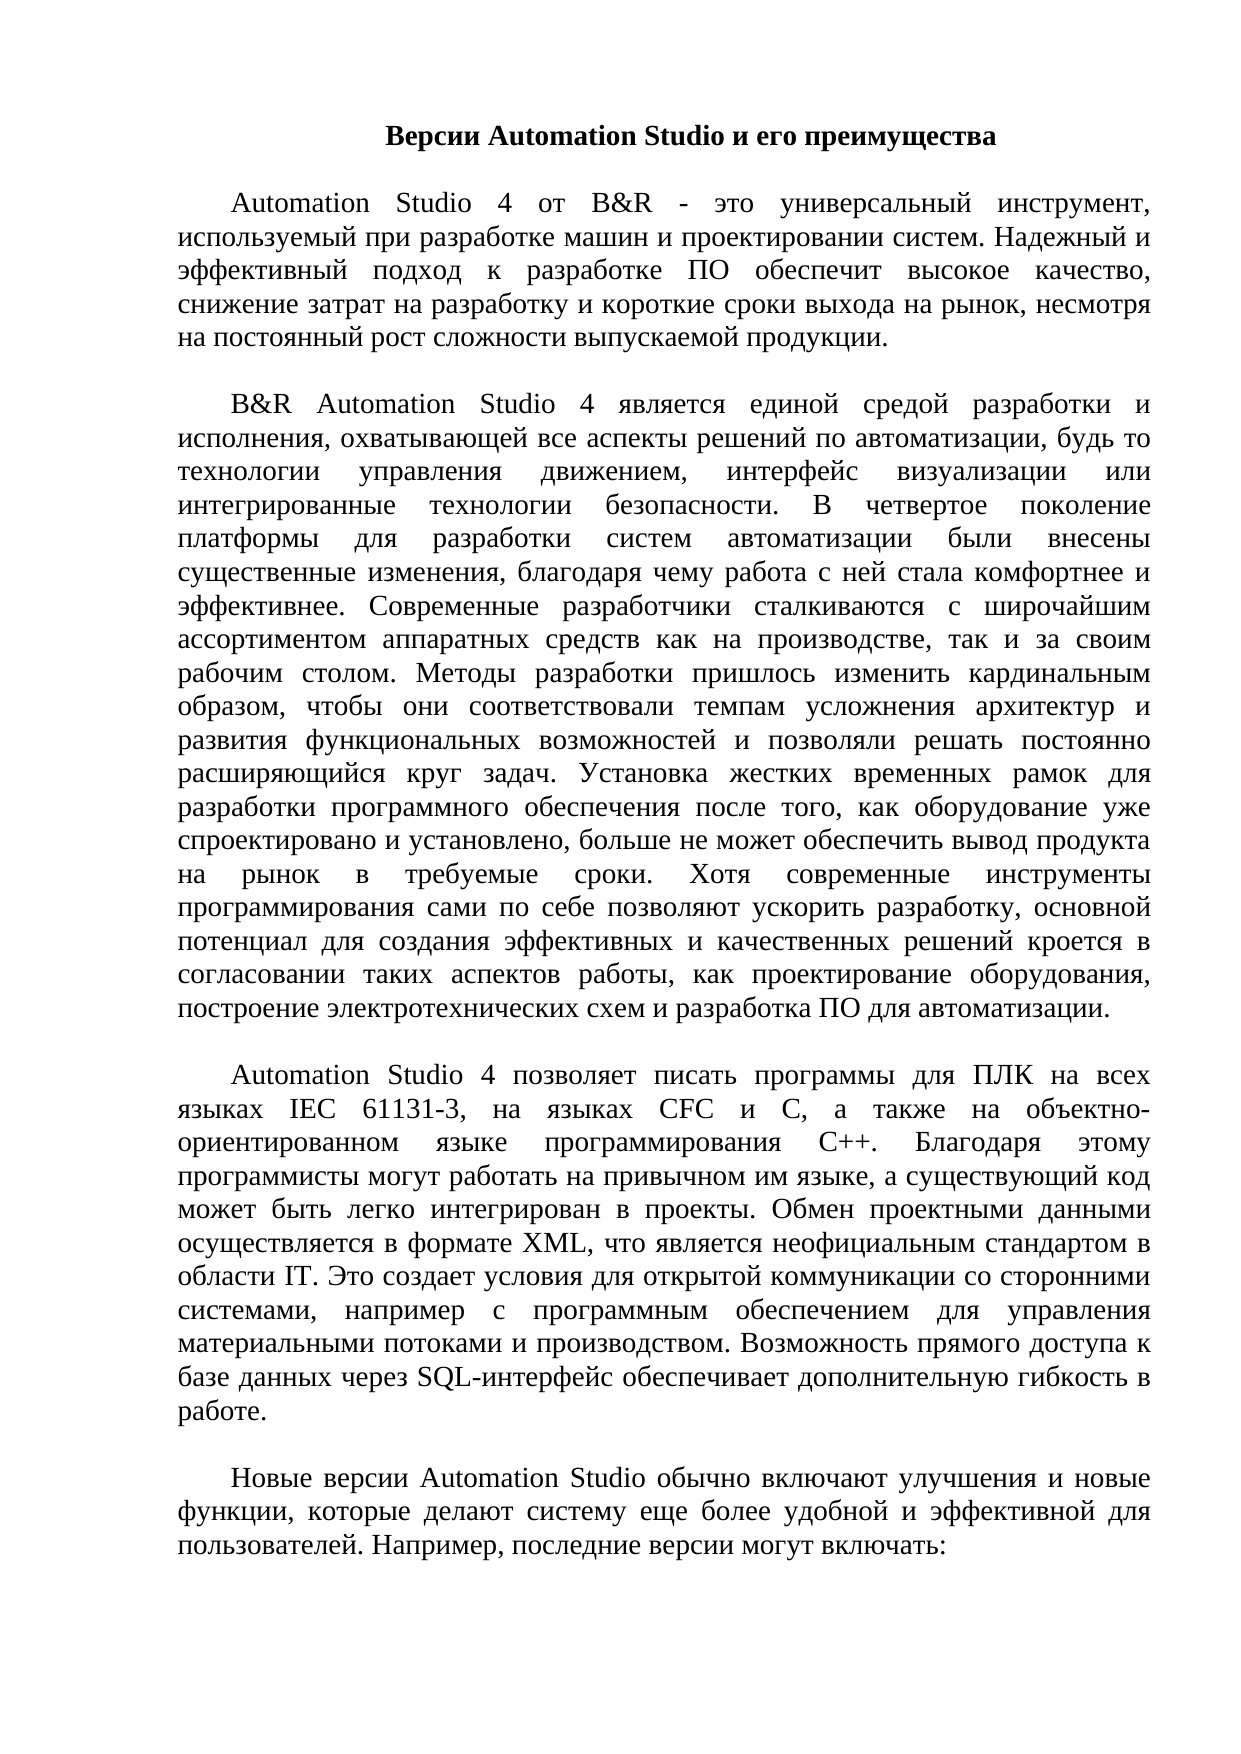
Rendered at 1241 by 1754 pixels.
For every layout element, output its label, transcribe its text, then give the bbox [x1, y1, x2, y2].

text Automation Studio 4 от B&R - это универсальный инструмент, используемый при разработке машин и проектировании систем. Надежный и эффективный подход к разработке ПО обеспечит высокое качество, снижение затрат на разработку и короткие сроки выхода на рынок, несмотря на постоянный рост сложности выпускаемой продукции. [177, 185, 1152, 353]
text B&R Automation Studio 4 является единой средой разработки и исполнения, охватывающей все аспекты решений по автоматизации, будь то технологии управления движением, интерфейс визуализации или интегрированные технологии безопасности. В четвертое поколение платформы для разработки систем автоматизации были внесены существенные изменения, благодаря чему работа с ней стала комфортнее и эффективнее. Современные разработчики сталкиваются с широчайшим ассортиментом аппаратных средств как на производстве, так и за своим рабочим столом. Методы разработки пришлось изменить кардинальным образом, чтобы они соответствовали темпам усложнения архитектур и развития функциональных возможностей и позволяли решать постоянно расширяющийся круг задач. Установка жестких временных рамок для разработки программного обеспечения после того, как оборудование уже спроектировано и установлено, больше не может обеспечить вывод продукта на рынок в требуемые сроки. Хотя современные инструменты программирования сами по себе позволяют ускорить разработку, основной потенциал для создания эффективных и качественных решений кроется в согласовании таких аспектов работы, как проектирование оборудования, построение электротехнических схем и разработка ПО для автоматизации. [177, 386, 1152, 1024]
text Версии Automation Studio и его преимущества [177, 118, 1152, 152]
text Новые версии Automation Studio обычно включают улучшения и новые функции, которые делают систему еще более удобной и эффективной для пользователей. Например, последние версии могут включать: [177, 1460, 1152, 1560]
text Automation Studio 4 позволяет писать программы для ПЛК на всех языках IEC 61131-3, на языках CFC и C, а также на объектно-ориентированном языке программирования C++. Благодаря этому программисты могут работать на привычном им языке, а существующий код может быть легко интегрирован в проекты. Обмен проектными данными осуществляется в формате XML, что является неофициальным стандартом в области IT. Это создает условия для открытой коммуникации со сторонними системами, например c программным обеспечением для управления материальными потоками и производством. Возможность прямого доступа к базе данных через SQL-интерфейс обеспечивает дополнительную гибкость в работе. [177, 1057, 1152, 1426]
